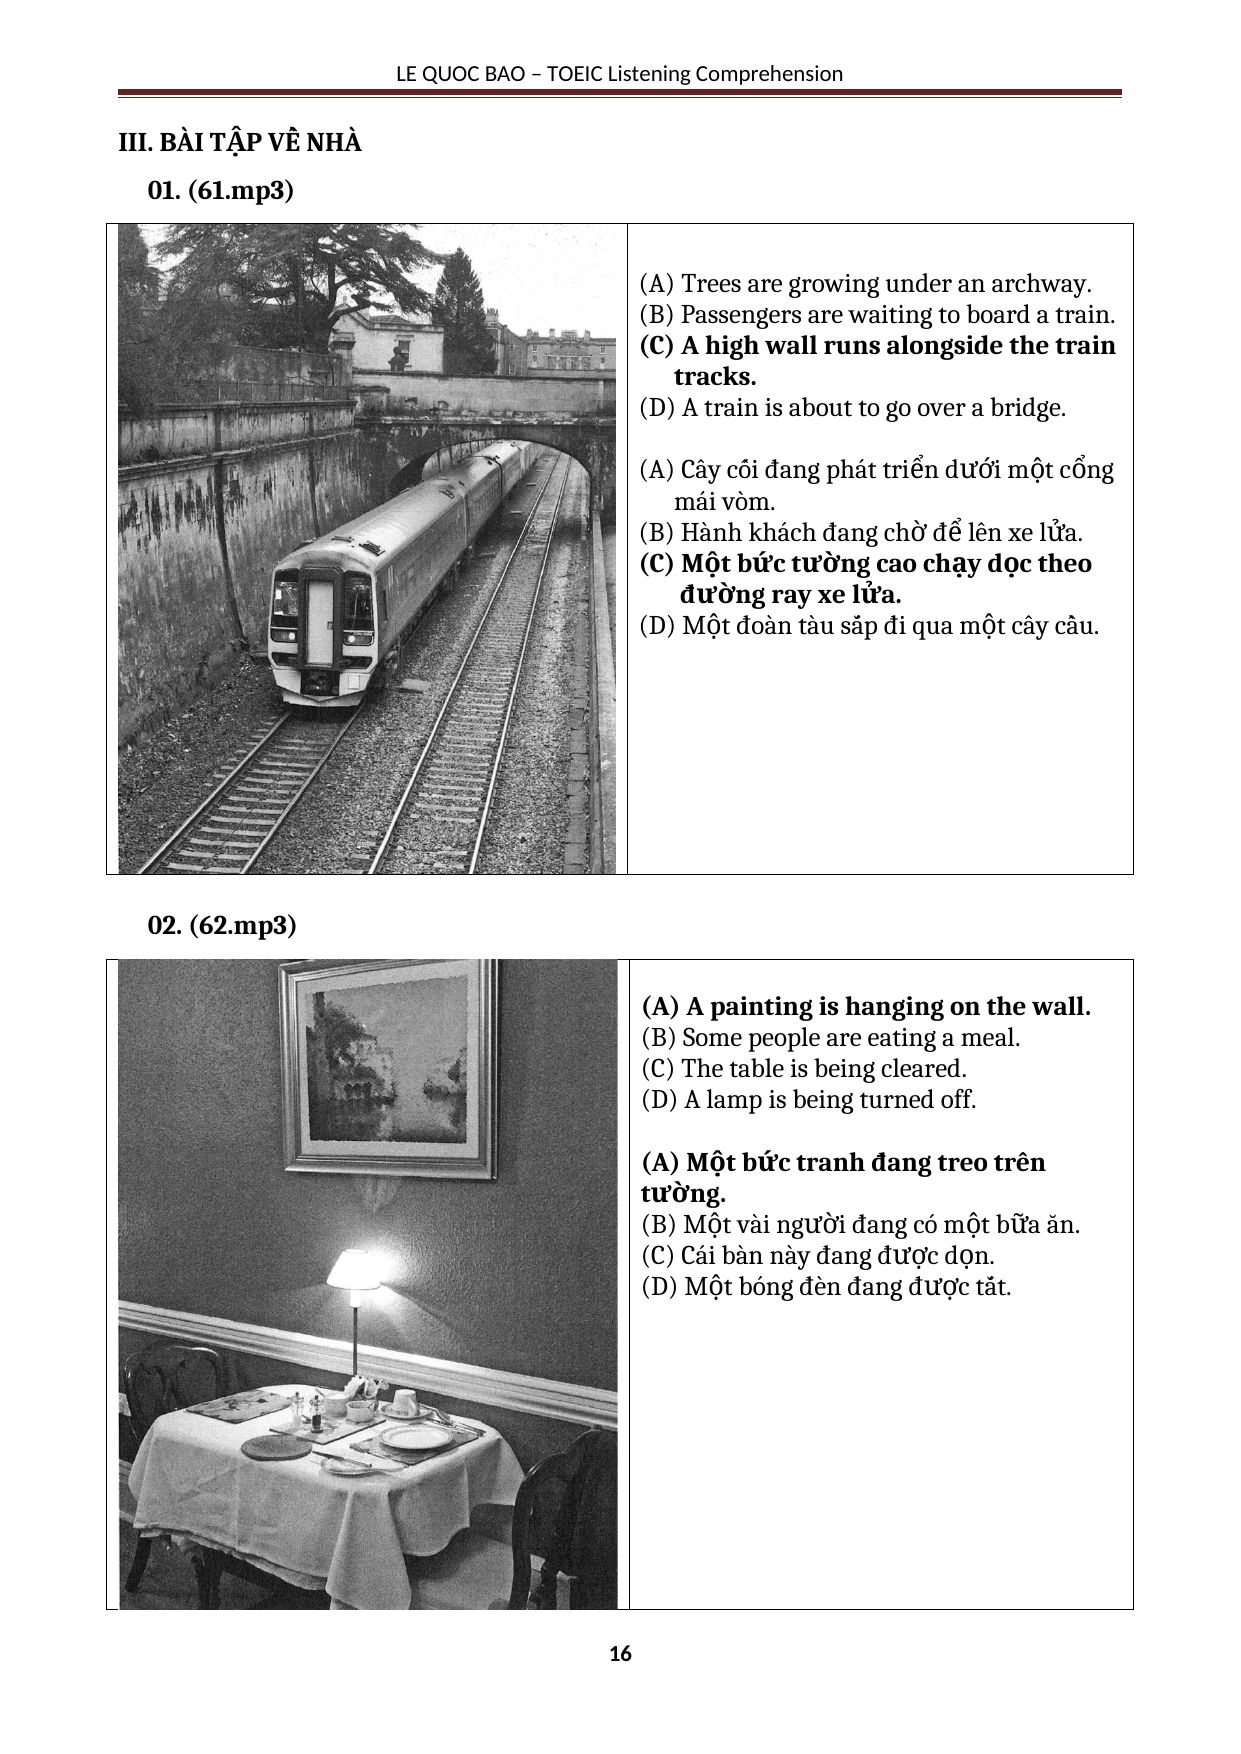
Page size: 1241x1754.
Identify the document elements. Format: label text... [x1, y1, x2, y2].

picture [118, 959, 618, 1610]
table_header [107, 960, 118, 1609]
text 01. (61.mp3) [148, 175, 1122, 206]
table_header [616, 224, 627, 874]
text 02. (62.mp3) [148, 910, 1122, 942]
table_header (A) A painting is hanging on the wall. (B) Some people are eating a meal. (C) The table is being cleared. (D) A lamp is being turned off. (A) Một bức tranh đang treo trên tường. (B) Một vài người đang có một bữa ăn. (C) Cái bàn này đang được dọn. (D) Một bóng đèn đang được tắt. [630, 960, 1133, 1609]
table_header [107, 224, 118, 874]
table_header (A) Trees are growing under an archway. (B) Passengers are waiting to board a train. (C) A high wall runs alongside the train tracks. (D) A train is about to go over a bridge. (A) Cây cối đang phát triển dưới một cổng mái vòm. (B) Hành khách đang chờ để lên xe lửa. (C) Một bức tường cao chạy dọc theo đường ray xe lửa. (D) Một đoàn tàu sắp đi qua một cây cầu. [628, 224, 1133, 874]
picture [118, 224, 616, 874]
table_header [618, 960, 629, 1609]
text III. BÀI TẬP VỀ NHÀ [118, 127, 1122, 158]
